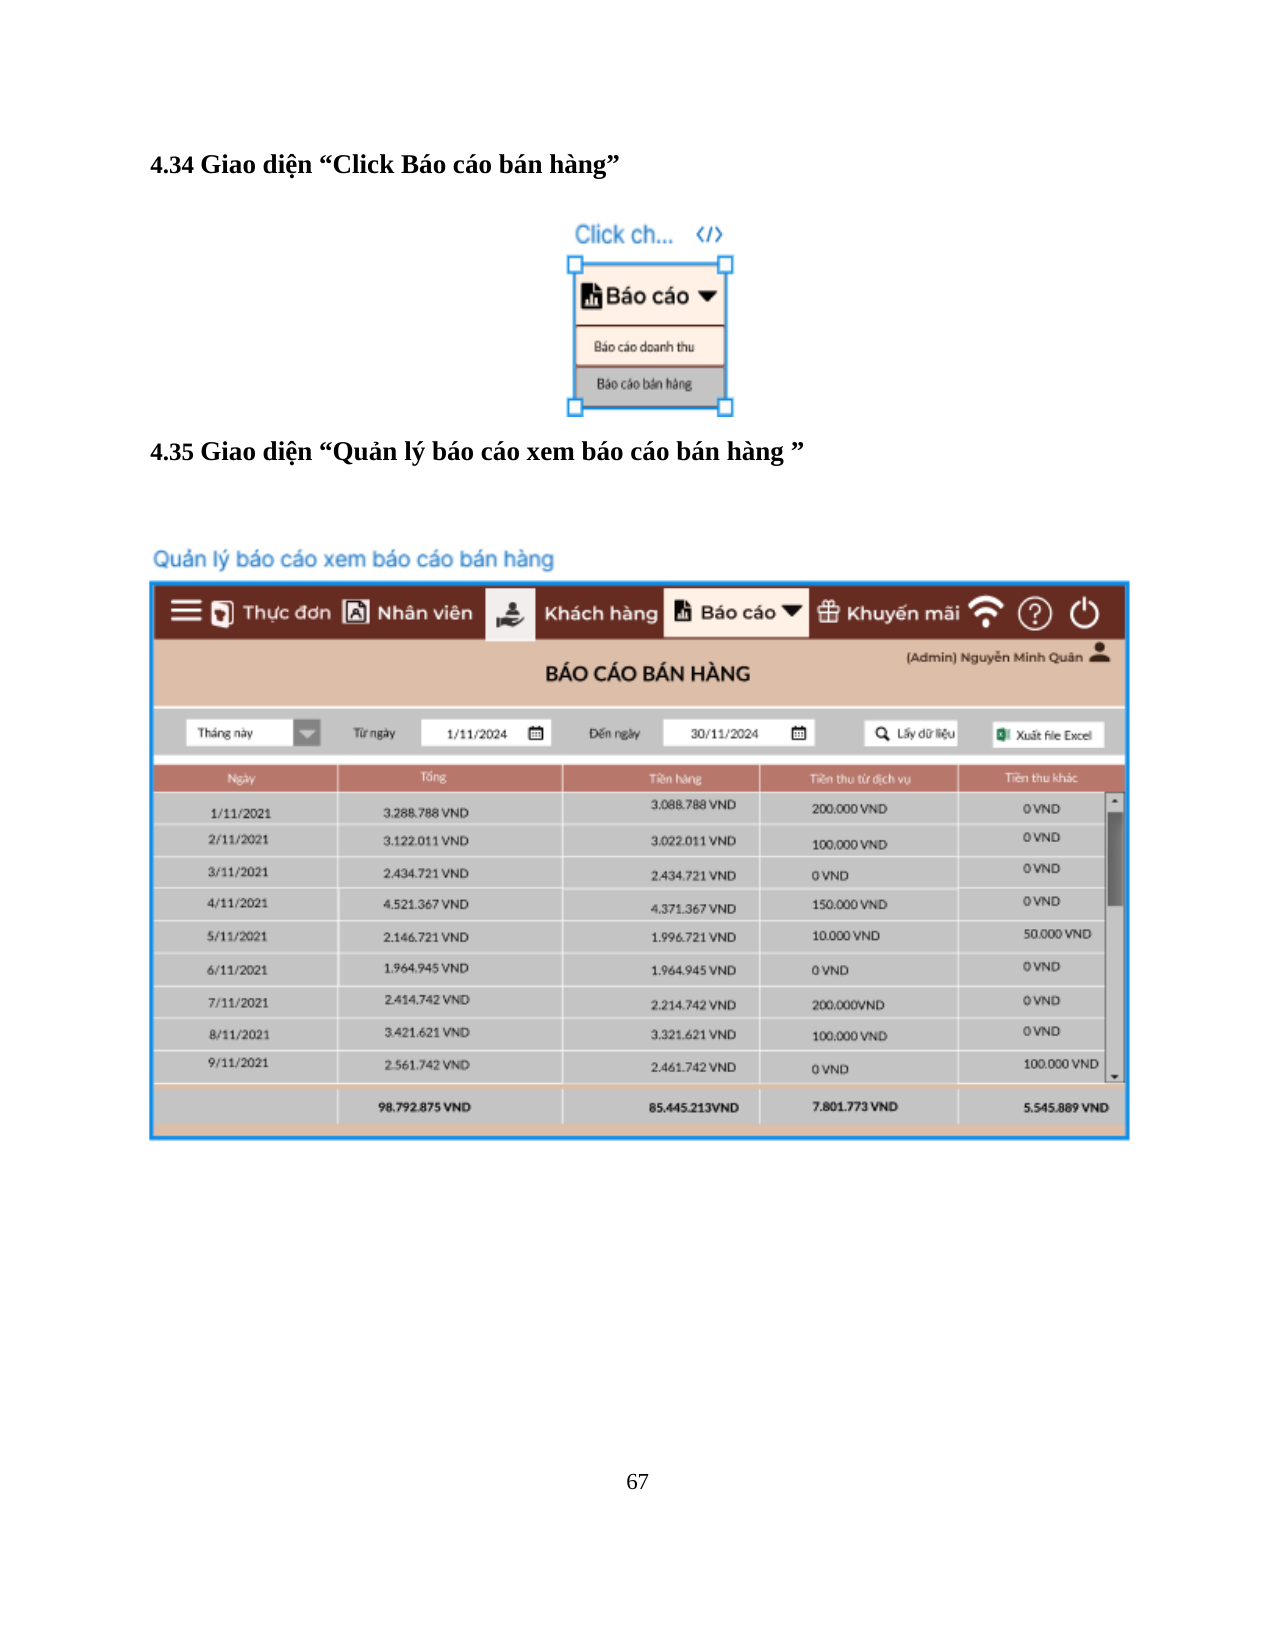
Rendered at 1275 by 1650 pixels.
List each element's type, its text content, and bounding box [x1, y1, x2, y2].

list Giao diện “Quản lý báo cáo xem báo cáo bán hàng ” [150, 434, 1137, 466]
picture [137, 530, 1133, 1155]
subtitle Giao diện “Click Báo cáo bán hàng” [150, 148, 1137, 179]
picture [543, 197, 755, 417]
